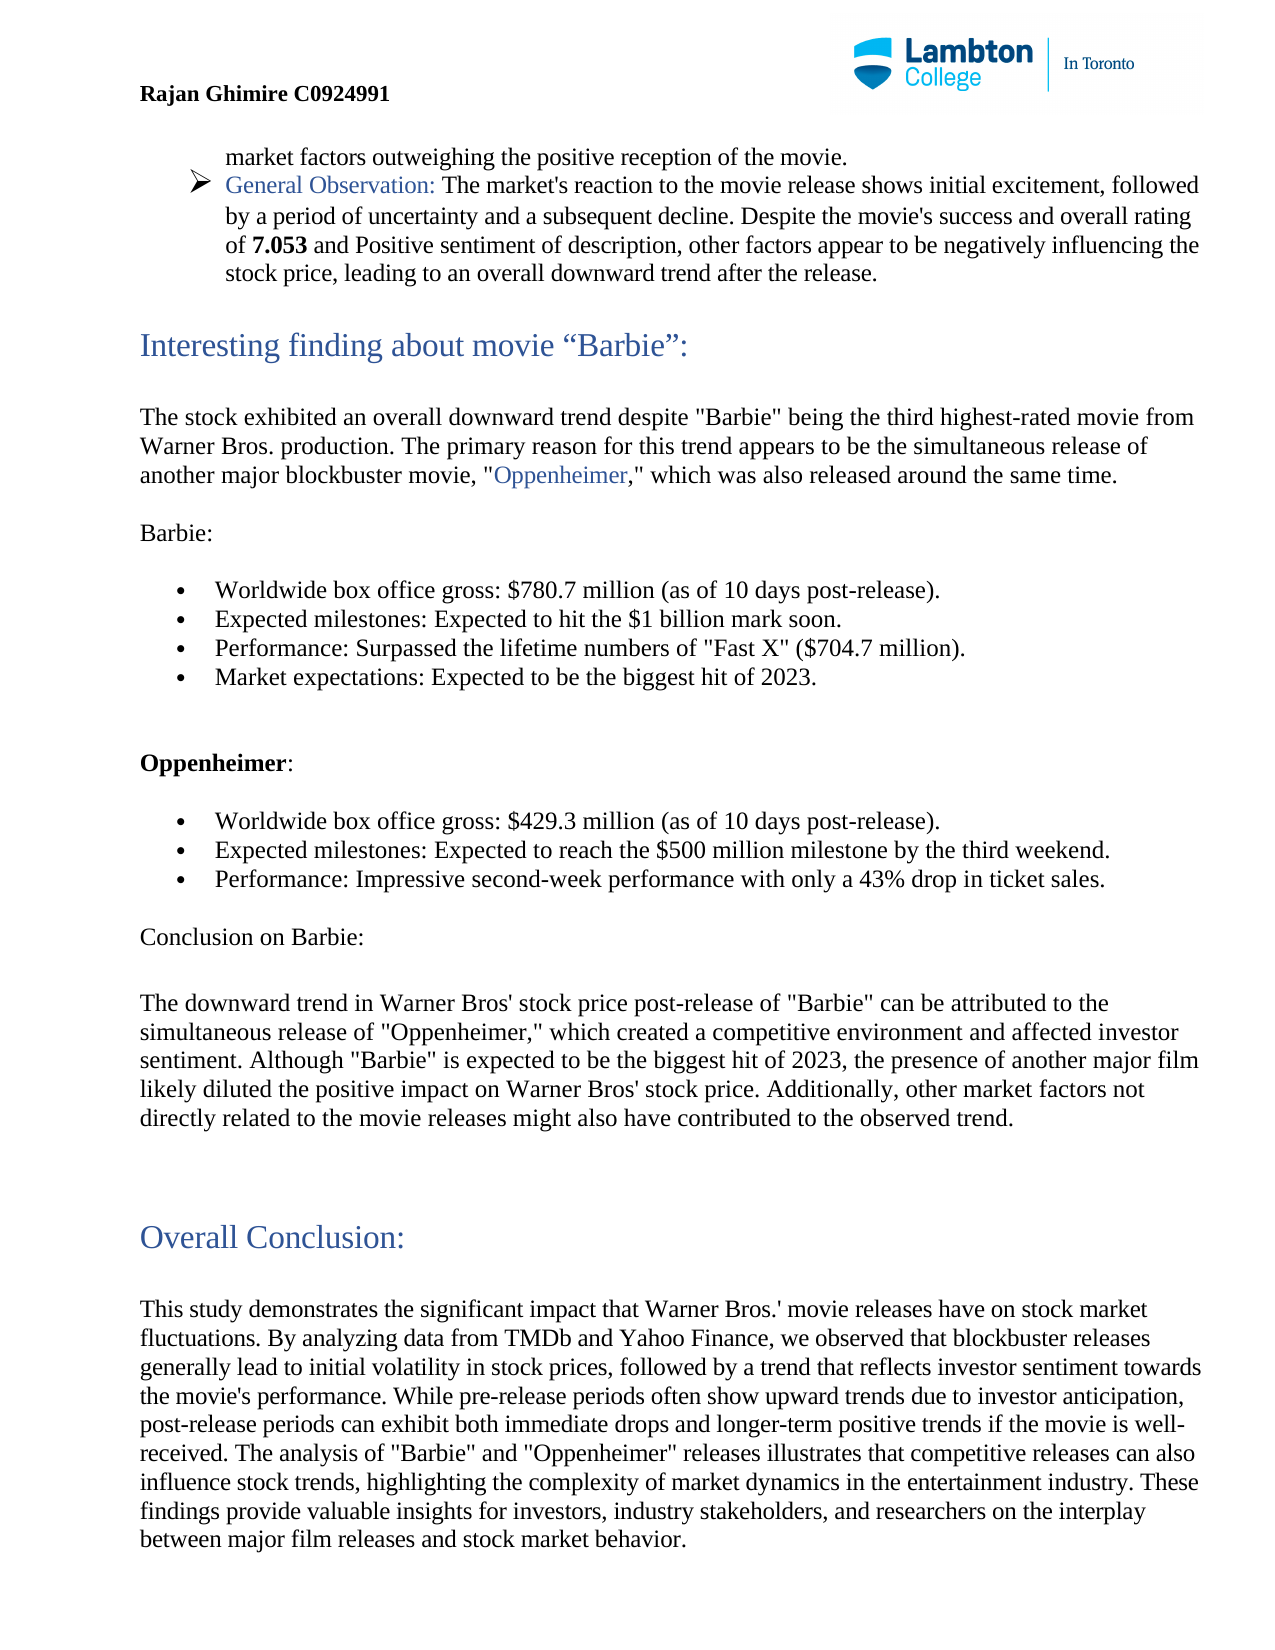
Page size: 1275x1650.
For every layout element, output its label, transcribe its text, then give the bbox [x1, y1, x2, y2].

list Performance: Surpassed the lifetime numbers of "Fast X" ($704.7 million). [177, 633, 1210, 662]
list Worldwide box office gross: $429.3 million (as of 10 days post-release). [177, 806, 1210, 835]
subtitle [187, 142, 1210, 170]
list Expected milestones: Expected to hit the $1 billion mark soon. [177, 604, 1210, 633]
list Expected milestones: Expected to reach the $500 million milestone by the third weekend. [177, 835, 1210, 864]
subtitle Conclusion on Barbie: [139, 922, 1210, 951]
text Oppenheimer: [139, 720, 1210, 777]
subtitle The downward trend in Warner Bros' stock price post-release of "Barbie" can be attributed to the simultaneous release of "Oppenheimer," which created a competitive environment and affected investor sentiment. Although "Barbie" is expected to be the biggest hit of 2023, the presence of another major film likely diluted the positive impact on Warner Bros' stock price. Additionally, other market factors not directly related to the movie releases might also have contributed to the observed trend. [139, 988, 1210, 1132]
subtitle General Observation: The market's reaction to the movie release shows initial excitement, followed by a period of uncertainty and a subsequent decline. Despite the movie's success and overall rating of 7.053 and Positive sentiment of description, other factors appear to be negatively influencing the stock price, leading to an overall downward trend after the release. [187, 170, 1210, 287]
subtitle Interesting finding about movie “Barbie”: [139, 326, 1210, 364]
subtitle This study demonstrates the significant impact that Warner Bros.' movie releases have on stock market fluctuations. By analyzing data from TMDb and Yahoo Finance, we observed that blockbuster releases generally lead to initial volatility in stock prices, followed by a trend that reflects investor sentiment towards the movie's performance. While pre-release periods often show upward trends due to investor anticipation, post-release periods can exhibit both immediate drops and longer-term positive trends if the movie is well-received. The analysis of "Barbie" and "Oppenheimer" releases illustrates that competitive releases can also influence stock trends, highlighting the complexity of market dynamics in the entertainment industry. These findings provide valuable insights for investors, industry stakeholders, and researchers on the interplay between major film releases and stock market behavior. [139, 1294, 1210, 1553]
text Barbie: [139, 518, 1210, 546]
subtitle The stock exhibited an overall downward trend despite "Barbie" being the third highest-rated movie from Warner Bros. production. The primary reason for this trend appears to be the simultaneous release of another major blockbuster movie, "Oppenheimer," which was also released around the same time. [139, 364, 1210, 488]
list Performance: Impressive second-week performance with only a 43% drop in ticket sales. [177, 864, 1210, 893]
list Market expectations: Expected to be the biggest hit of 2023. [177, 662, 1210, 691]
list Worldwide box office gross: $780.7 million (as of 10 days post-release). [177, 576, 1210, 604]
subtitle Overall Conclusion: [139, 1218, 1210, 1256]
picture [830, 13, 1205, 115]
